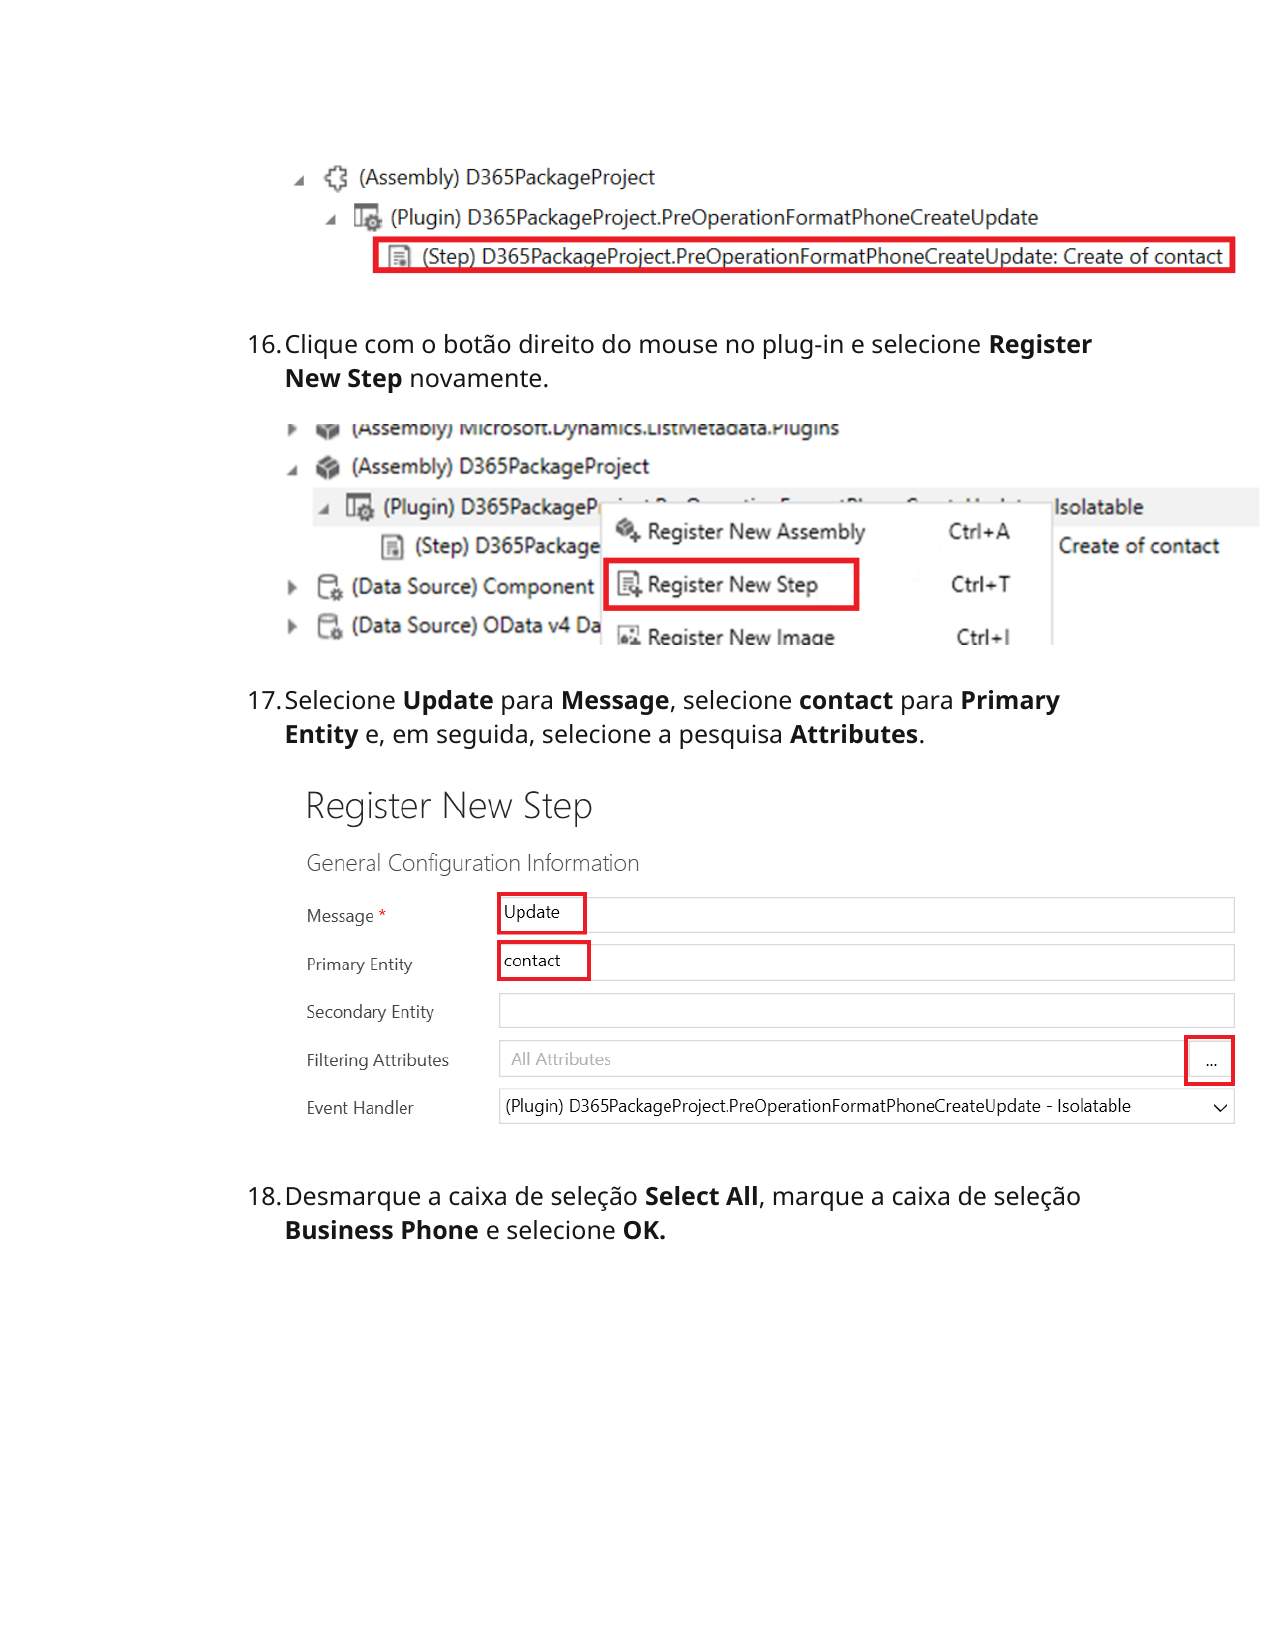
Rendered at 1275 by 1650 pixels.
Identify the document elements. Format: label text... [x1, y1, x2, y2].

list Desmarque a caixa de seleção Select All, marque a caixa de seleção Business Phone e selecione OK. [247, 1178, 1125, 1246]
picture [284, 150, 1260, 298]
list Clique com o botão direito do mouse no plug-in e selecione Register New Step novamente. [247, 326, 1125, 394]
list Selecione Update para Message, selecione contact para Primary Entity e, em seguida, selecione a pesquisa Attributes. [247, 683, 1125, 751]
picture [284, 780, 1260, 1150]
picture [284, 423, 1260, 654]
